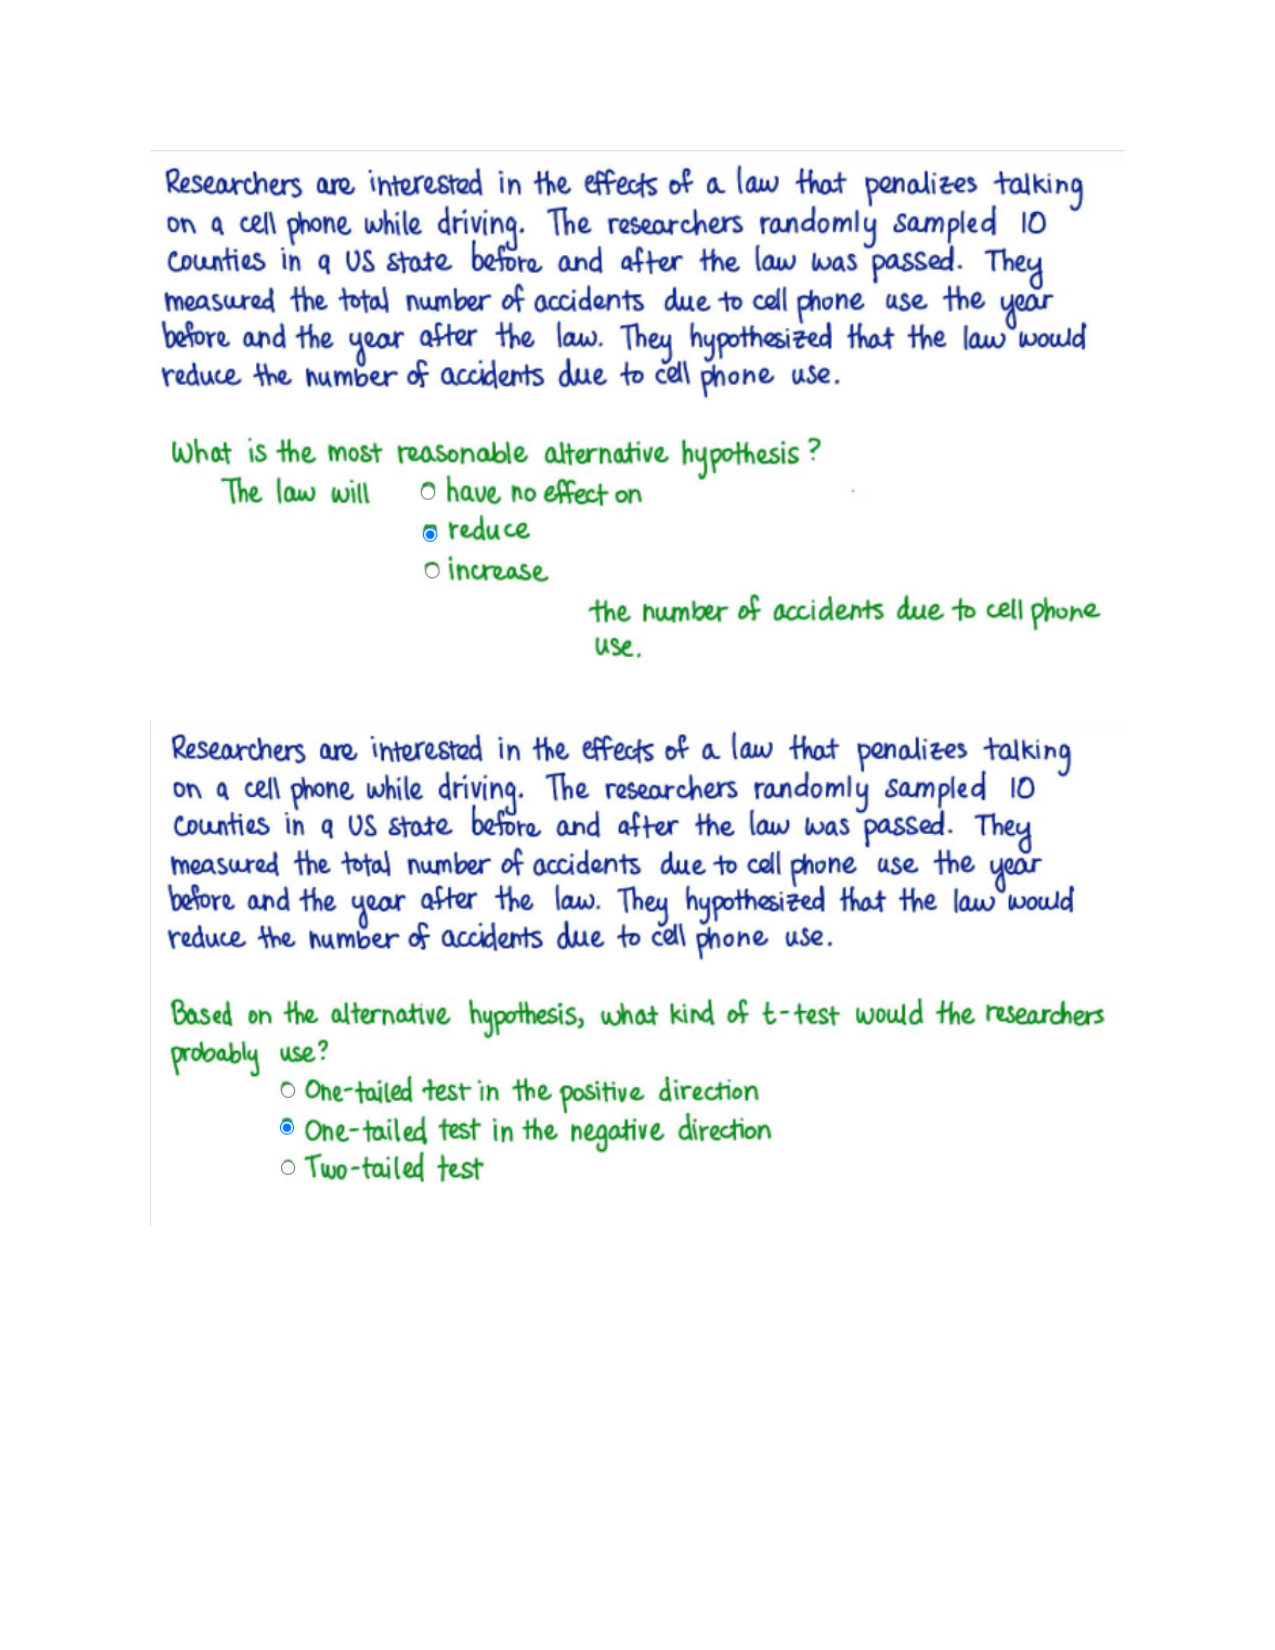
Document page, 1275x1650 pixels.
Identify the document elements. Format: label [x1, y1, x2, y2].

picture [150, 721, 1125, 1226]
picture [150, 150, 1125, 688]
